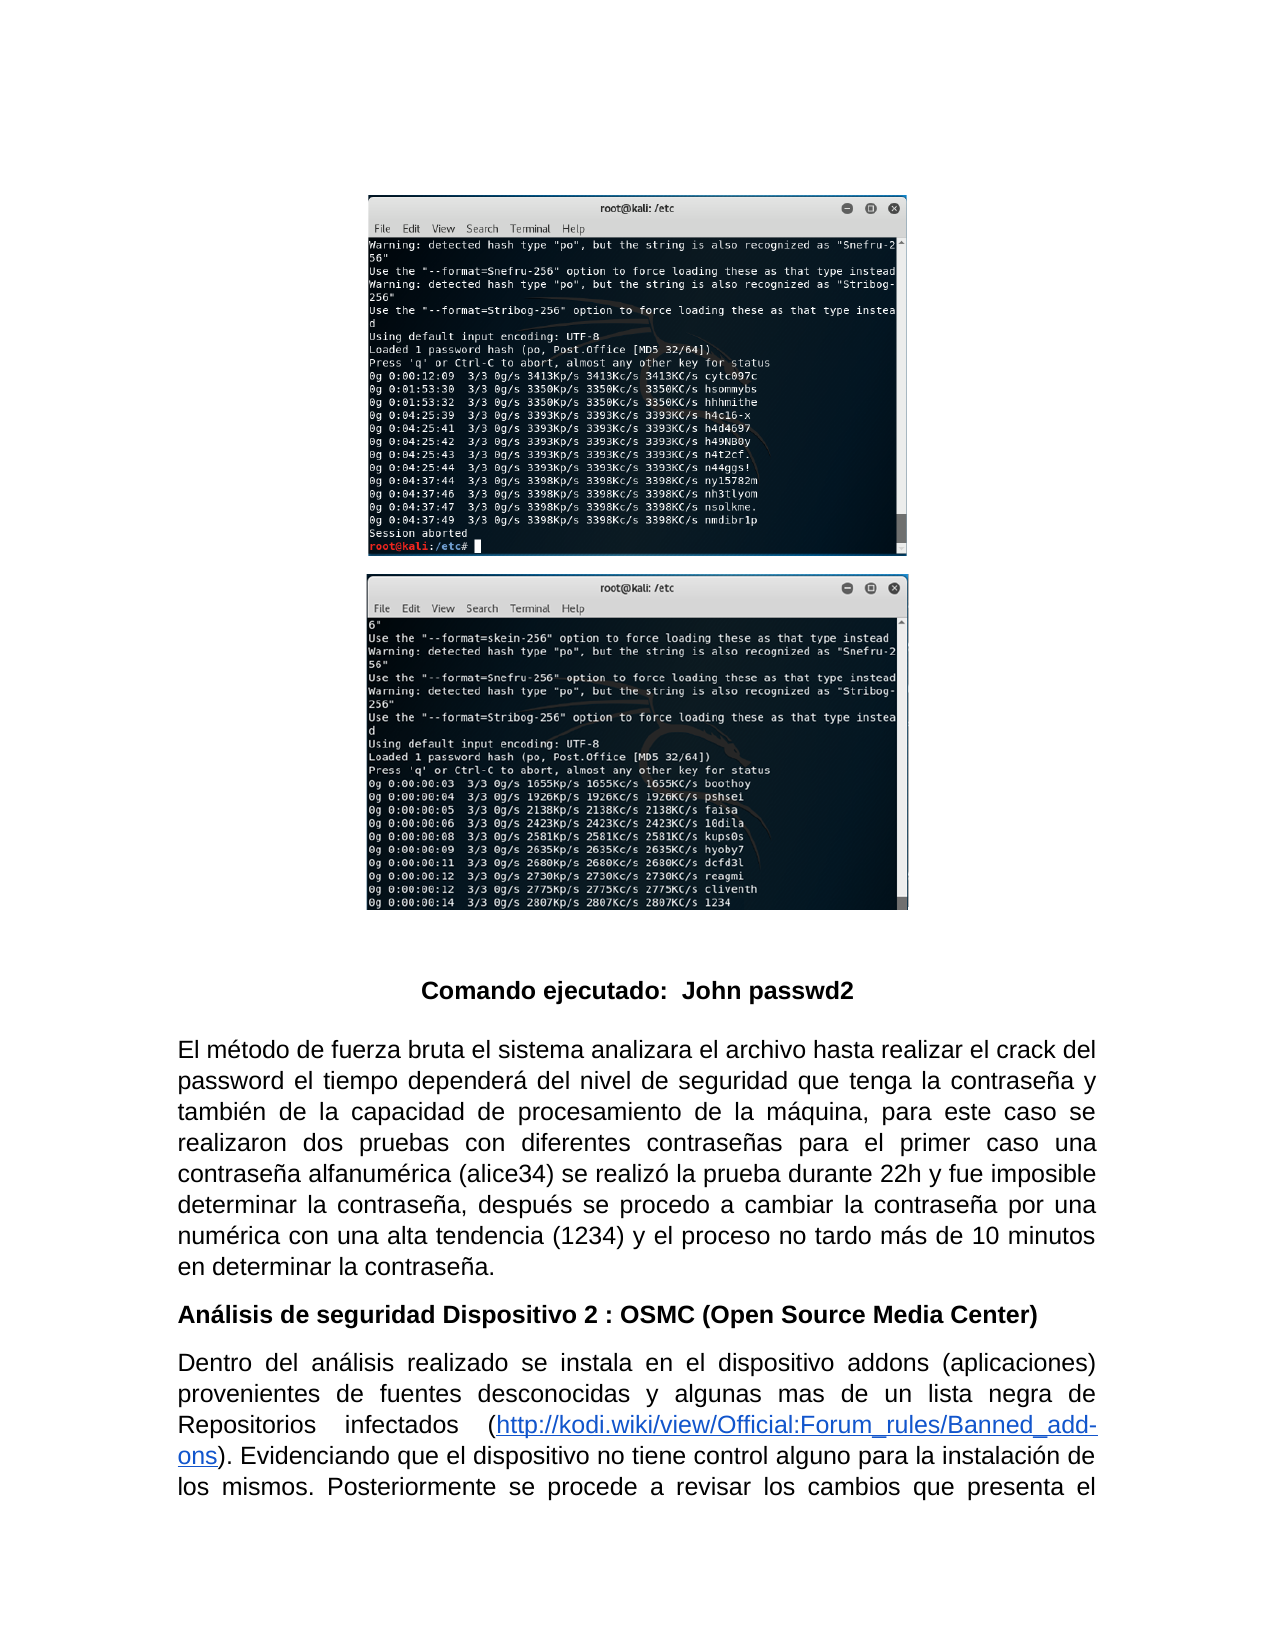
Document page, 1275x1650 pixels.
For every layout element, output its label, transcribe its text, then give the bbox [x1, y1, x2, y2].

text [177, 1347, 1098, 1500]
text Comando ejecutado: John passwd2 [177, 976, 1098, 1005]
text El método de fuerza bruta el sistema analizara el archivo hasta realizar el crack del password el tiempo dependerá del nivel de seguridad que tenga la contraseña y también de la capacidad de procesamiento de la máquina, para este caso se realizaron dos pruebas con diferentes contraseñas para el primer caso una contraseña alfanumérica (alice34) se realizó la prueba durante 22h y fue imposible determinar la contraseña, después se procedo a cambiar la contraseña por una numérica con una alta tendencia (1234) y el proceso no tardo más de 10 minutos en determinar la contraseña. [177, 1035, 1098, 1281]
picture [368, 195, 907, 556]
text Análisis de seguridad Dispositivo 2 : OSMC (Open Source Media Center) [177, 1300, 1098, 1328]
picture [366, 574, 909, 910]
